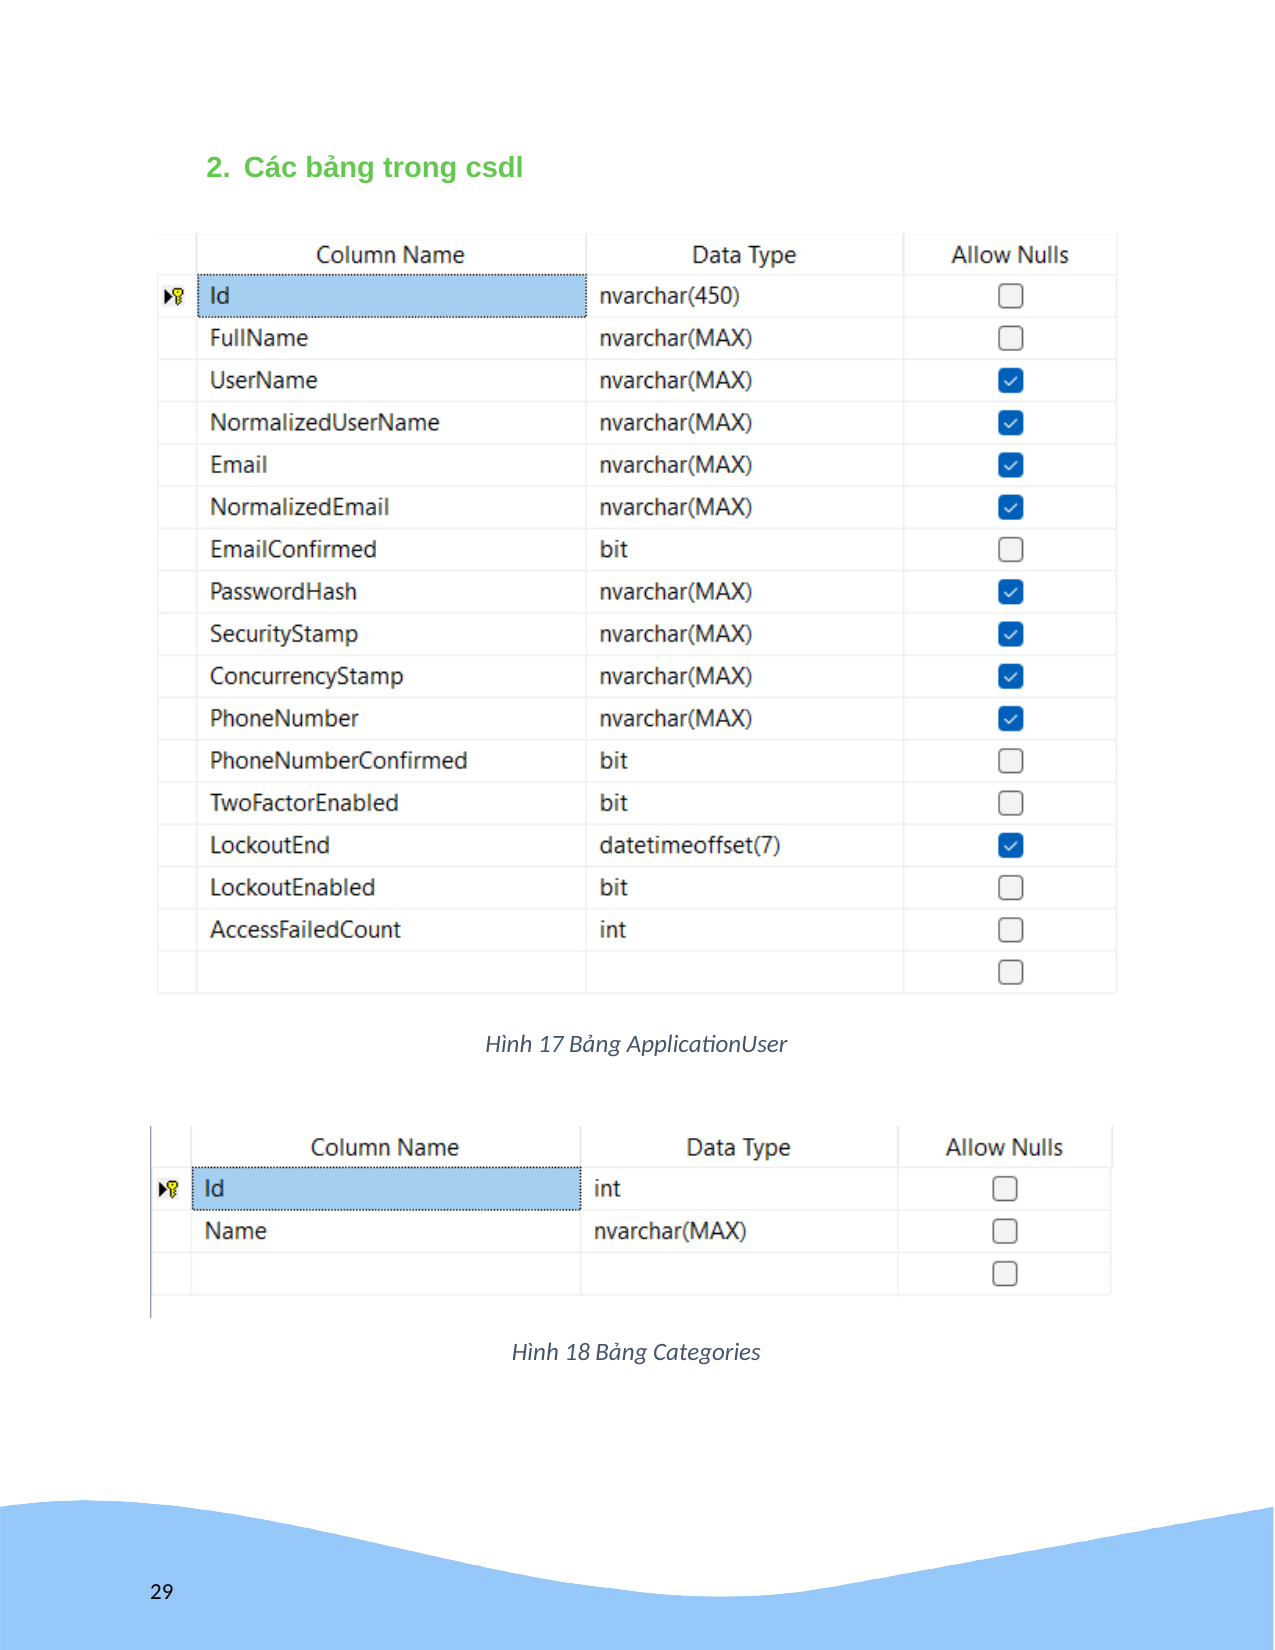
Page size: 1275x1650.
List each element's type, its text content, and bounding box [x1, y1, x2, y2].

text Hình 18 Bảng Categories [150, 1336, 1125, 1367]
picture [0, 1500, 1274, 1650]
picture [150, 1126, 1121, 1318]
picture [157, 233, 1118, 1010]
text Hình 17 Bảng ApplicationUser [150, 1028, 1125, 1059]
subtitle Các bảng trong csdl [206, 150, 1125, 183]
